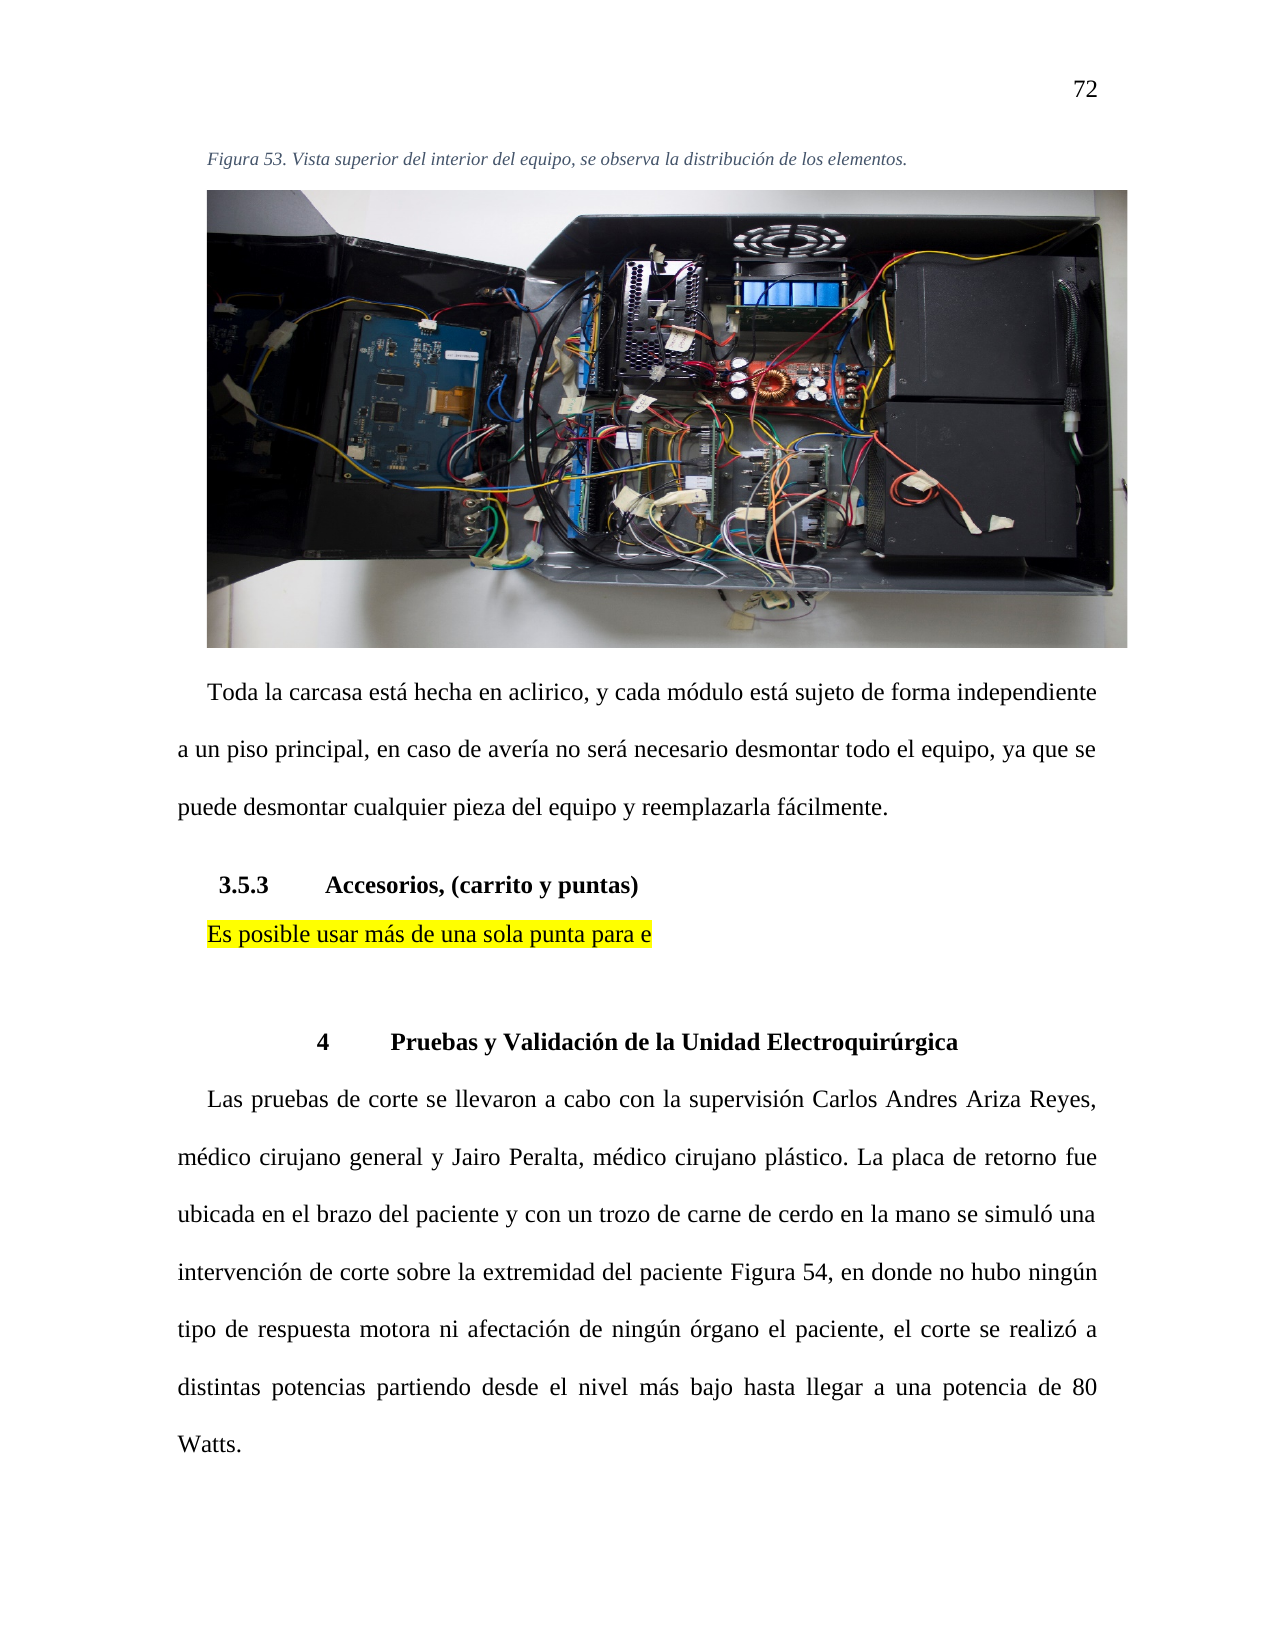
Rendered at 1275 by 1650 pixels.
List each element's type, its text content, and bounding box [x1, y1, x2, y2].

text Figura 53. Vista superior del interior del equipo, se observa la distribución de los elementos. [177, 148, 1098, 169]
subtitle Accesorios, (carrito y puntas) [177, 870, 1098, 899]
picture [206, 190, 1128, 648]
text Las pruebas de corte se llevaron a cabo con la supervisión Carlos Andres Ariza Reyes, médico cirujano general y Jairo Peralta, médico cirujano plástico. La placa de retorno fue ubicada en el brazo del paciente y con un trozo de carne de cerdo en la mano se simuló una intervención de corte sobre la extremidad del paciente Figura 50, en donde no hubo ningún tipo de respuesta motora ni afectación de ningún órgano el paciente, el corte se realizó a distintas potencias partiendo desde el nivel más bajo hasta llegar a una potencia de 80 Watts. [177, 1084, 1098, 1458]
subtitle Pruebas y Validación de la Unidad Electroquirúrgica [177, 1027, 1098, 1056]
text Toda la carcasa está hecha en aclirico, y cada módulo está sujeto de forma independiente a un piso principal, en caso de avería no será necesario desmontar todo el equipo, ya que se puede desmontar cualquier pieza del equipo y reemplazarla fácilmente. [177, 677, 1098, 820]
text Es posible usar más de una sola punta para e [177, 919, 1098, 948]
